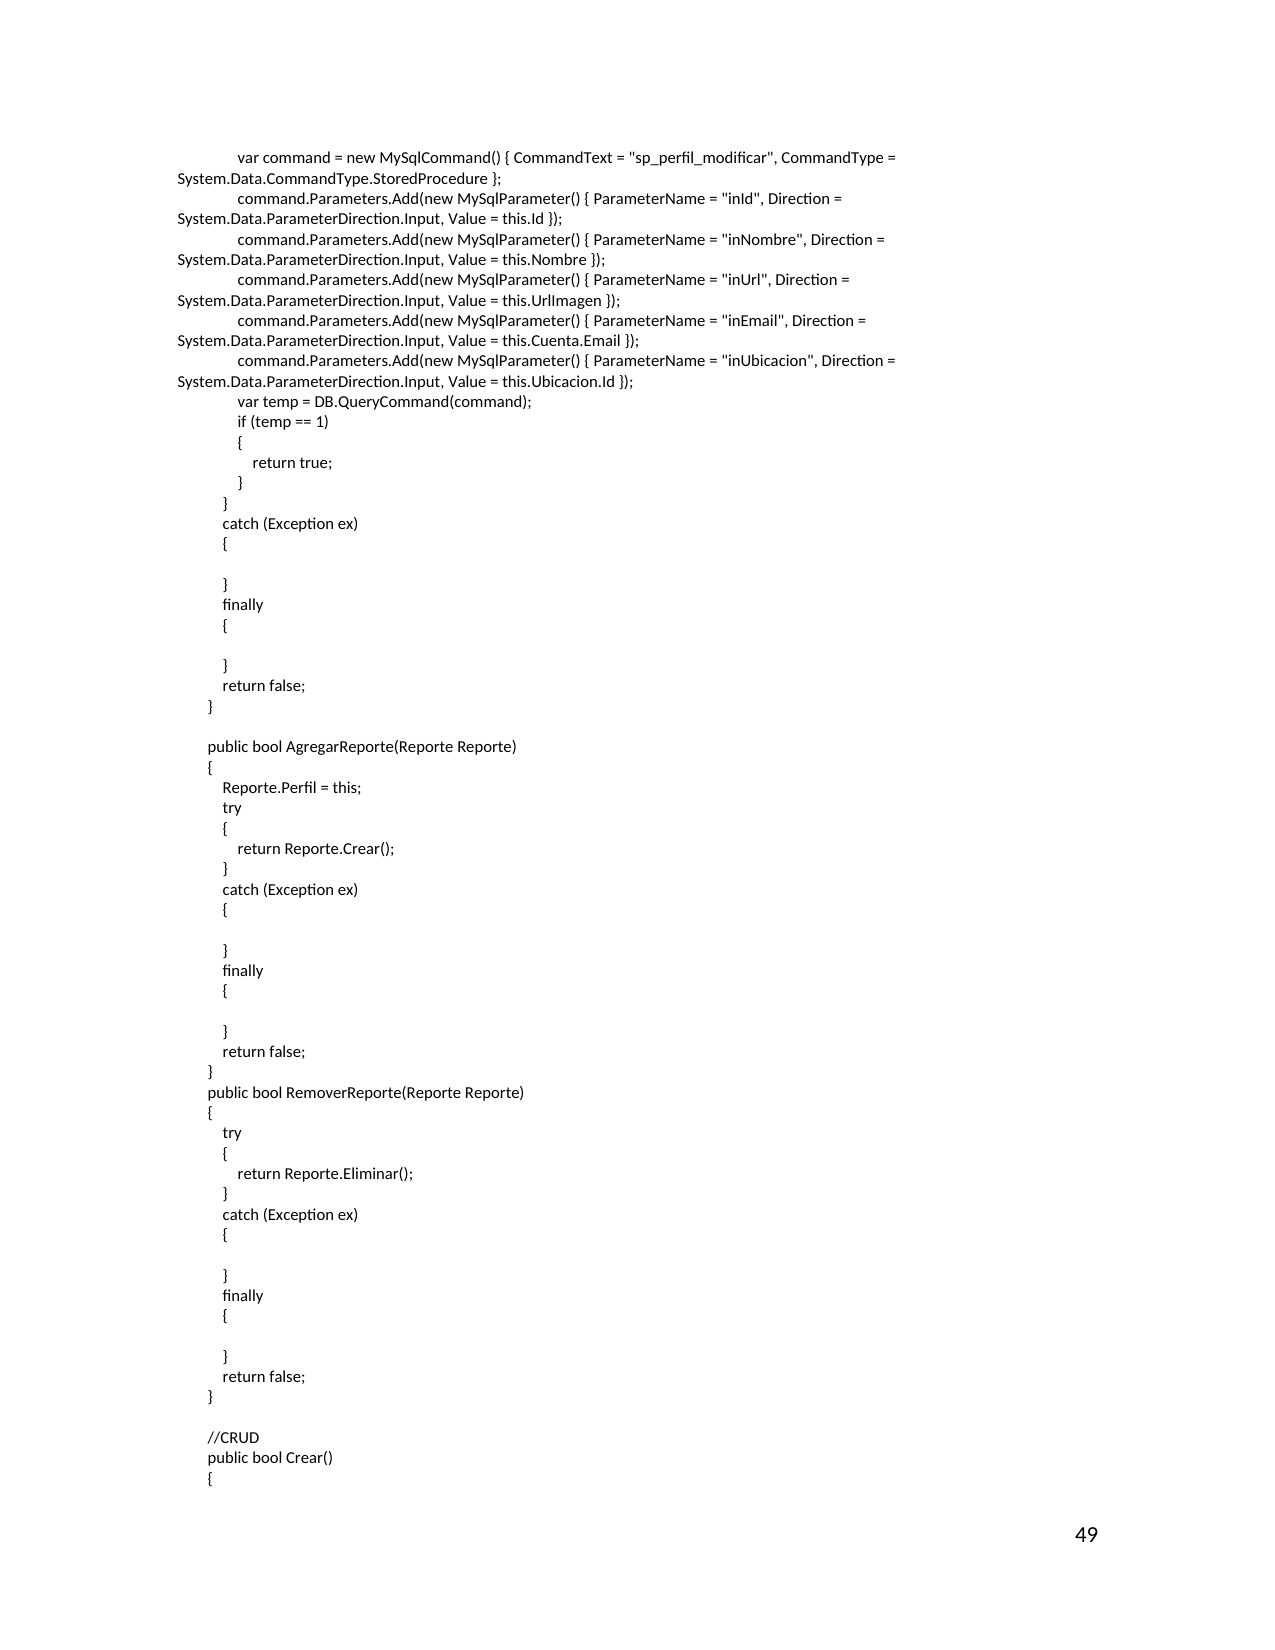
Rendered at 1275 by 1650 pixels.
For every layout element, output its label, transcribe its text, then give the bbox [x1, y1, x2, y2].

text } [177, 574, 1098, 594]
text finally [177, 960, 1098, 980]
text try [177, 1123, 1098, 1143]
text { [177, 432, 1098, 452]
text } [177, 1183, 1098, 1204]
text { [177, 533, 1098, 554]
text command.Parameters.Add(new MySqlParameter() { ParameterName = "inId", Direction = System.Data.ParameterDirection.Input, Value = this.Id }); [177, 188, 1098, 229]
text { [177, 1224, 1098, 1244]
text return false; [177, 1366, 1098, 1387]
text return true; [177, 452, 1098, 473]
text return Reporte.Eliminar(); [177, 1163, 1098, 1183]
text public bool Crear() [177, 1448, 1098, 1468]
text { [177, 1305, 1098, 1326]
text catch (Exception ex) [177, 513, 1098, 533]
text if (temp == 1) [177, 412, 1098, 432]
text return false; [177, 1041, 1098, 1062]
text command.Parameters.Add(new MySqlParameter() { ParameterName = "inEmail", Direction = System.Data.ParameterDirection.Input, Value = this.Cuenta.Email }); [177, 310, 1098, 351]
text command.Parameters.Add(new MySqlParameter() { ParameterName = "inNombre", Direction = System.Data.ParameterDirection.Input, Value = this.Nombre }); [177, 229, 1098, 269]
text } [177, 1387, 1098, 1407]
text return false; [177, 676, 1098, 696]
text } [177, 1062, 1098, 1082]
text { [177, 818, 1098, 838]
text { [177, 615, 1098, 635]
text Reporte.Perfil = this; [177, 777, 1098, 798]
text } [177, 940, 1098, 960]
text finally [177, 1285, 1098, 1305]
text var command = new MySqlCommand() { CommandText = "sp_perfil_modificar", CommandType = System.Data.CommandType.StoredProcedure }; [177, 148, 1098, 188]
text return Reporte.Crear(); [177, 838, 1098, 858]
text } [177, 1265, 1098, 1285]
text } [177, 1021, 1098, 1041]
text { [177, 1143, 1098, 1163]
text public bool AgregarReporte(Reporte Reporte) [177, 737, 1098, 757]
text command.Parameters.Add(new MySqlParameter() { ParameterName = "inUbicacion", Direction = System.Data.ParameterDirection.Input, Value = this.Ubicacion.Id }); [177, 351, 1098, 391]
text } [177, 493, 1098, 513]
text var temp = DB.QueryCommand(command); [177, 391, 1098, 412]
text } [177, 655, 1098, 676]
text } [177, 858, 1098, 879]
text //CRUD [177, 1427, 1098, 1448]
text { [177, 757, 1098, 777]
text } [177, 696, 1098, 716]
text { [177, 1468, 1098, 1488]
text } [177, 1346, 1098, 1366]
text { [177, 899, 1098, 919]
text public bool RemoverReporte(Reporte Reporte) [177, 1082, 1098, 1102]
text catch (Exception ex) [177, 1204, 1098, 1224]
text { [177, 1102, 1098, 1123]
text } [177, 473, 1098, 493]
text finally [177, 594, 1098, 615]
text catch (Exception ex) [177, 879, 1098, 899]
text try [177, 798, 1098, 818]
text command.Parameters.Add(new MySqlParameter() { ParameterName = "inUrl", Direction = System.Data.ParameterDirection.Input, Value = this.UrlImagen }); [177, 269, 1098, 310]
text { [177, 980, 1098, 1001]
